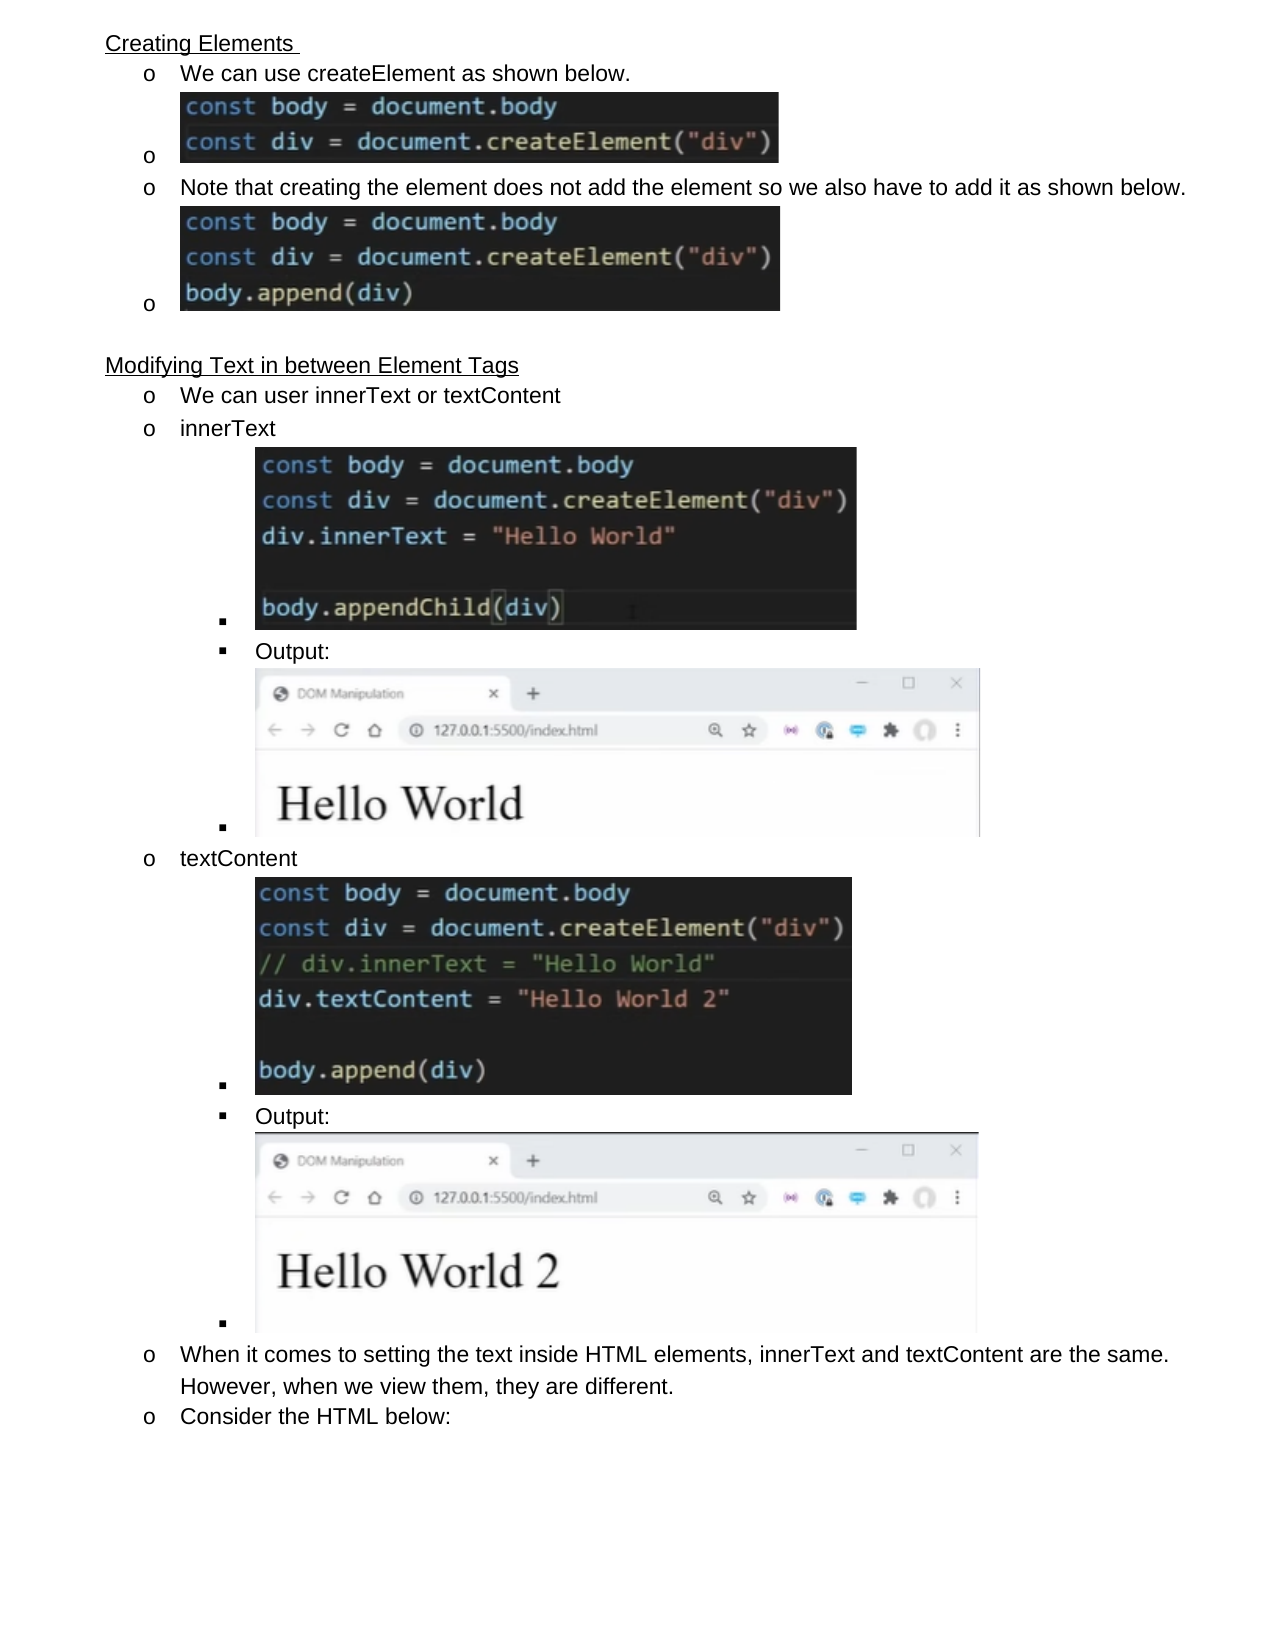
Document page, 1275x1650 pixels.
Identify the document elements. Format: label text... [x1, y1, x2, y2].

text Creating Elements [67, 30, 1245, 56]
list We can use createElement as shown below. [142, 60, 1245, 88]
picture [255, 1132, 979, 1333]
text Modifying Text in between Element Tags [105, 352, 1245, 378]
picture [180, 92, 779, 163]
list Consider the HTML below: [142, 1403, 1245, 1432]
list When it comes to setting the text inside HTML elements, innerText and textContent are the same. However, when we view them, they are different. [142, 1341, 1245, 1399]
picture [255, 447, 857, 630]
list innerText [142, 414, 1245, 443]
list textContent [142, 845, 1245, 873]
list Note that creating the element does not add the element so we also have to add it as shown below. [142, 174, 1245, 202]
picture [255, 668, 980, 837]
picture [180, 206, 780, 311]
list We can user innerText or textContent [142, 382, 1245, 410]
list Output: [217, 1103, 1245, 1129]
list Output: [217, 638, 1245, 664]
picture [255, 877, 852, 1095]
